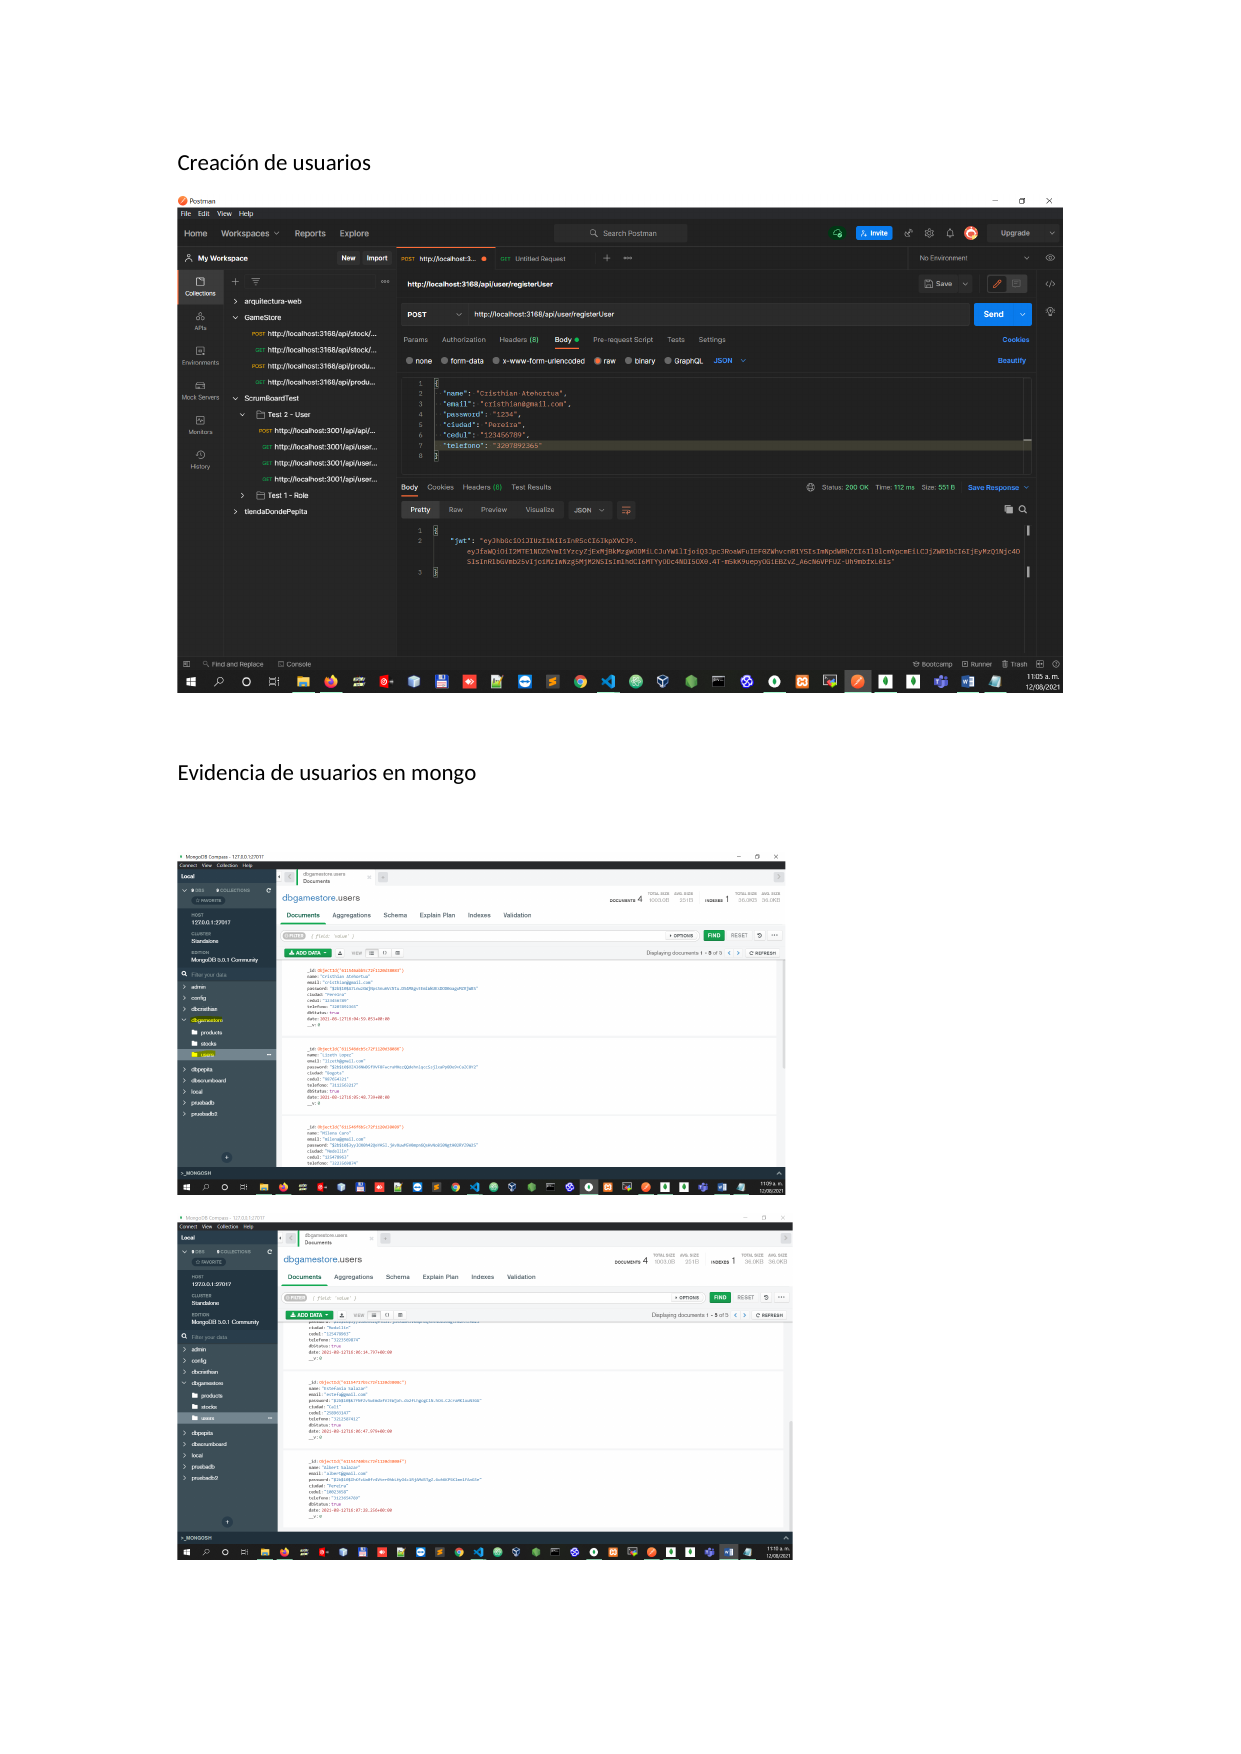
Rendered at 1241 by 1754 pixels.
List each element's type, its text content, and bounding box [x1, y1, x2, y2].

picture [177, 1213, 793, 1560]
text Evidencia de usuarios en mongo [177, 758, 1063, 787]
text Creación de usuarios [177, 148, 1063, 176]
picture [177, 852, 786, 1195]
picture [177, 194, 1063, 693]
